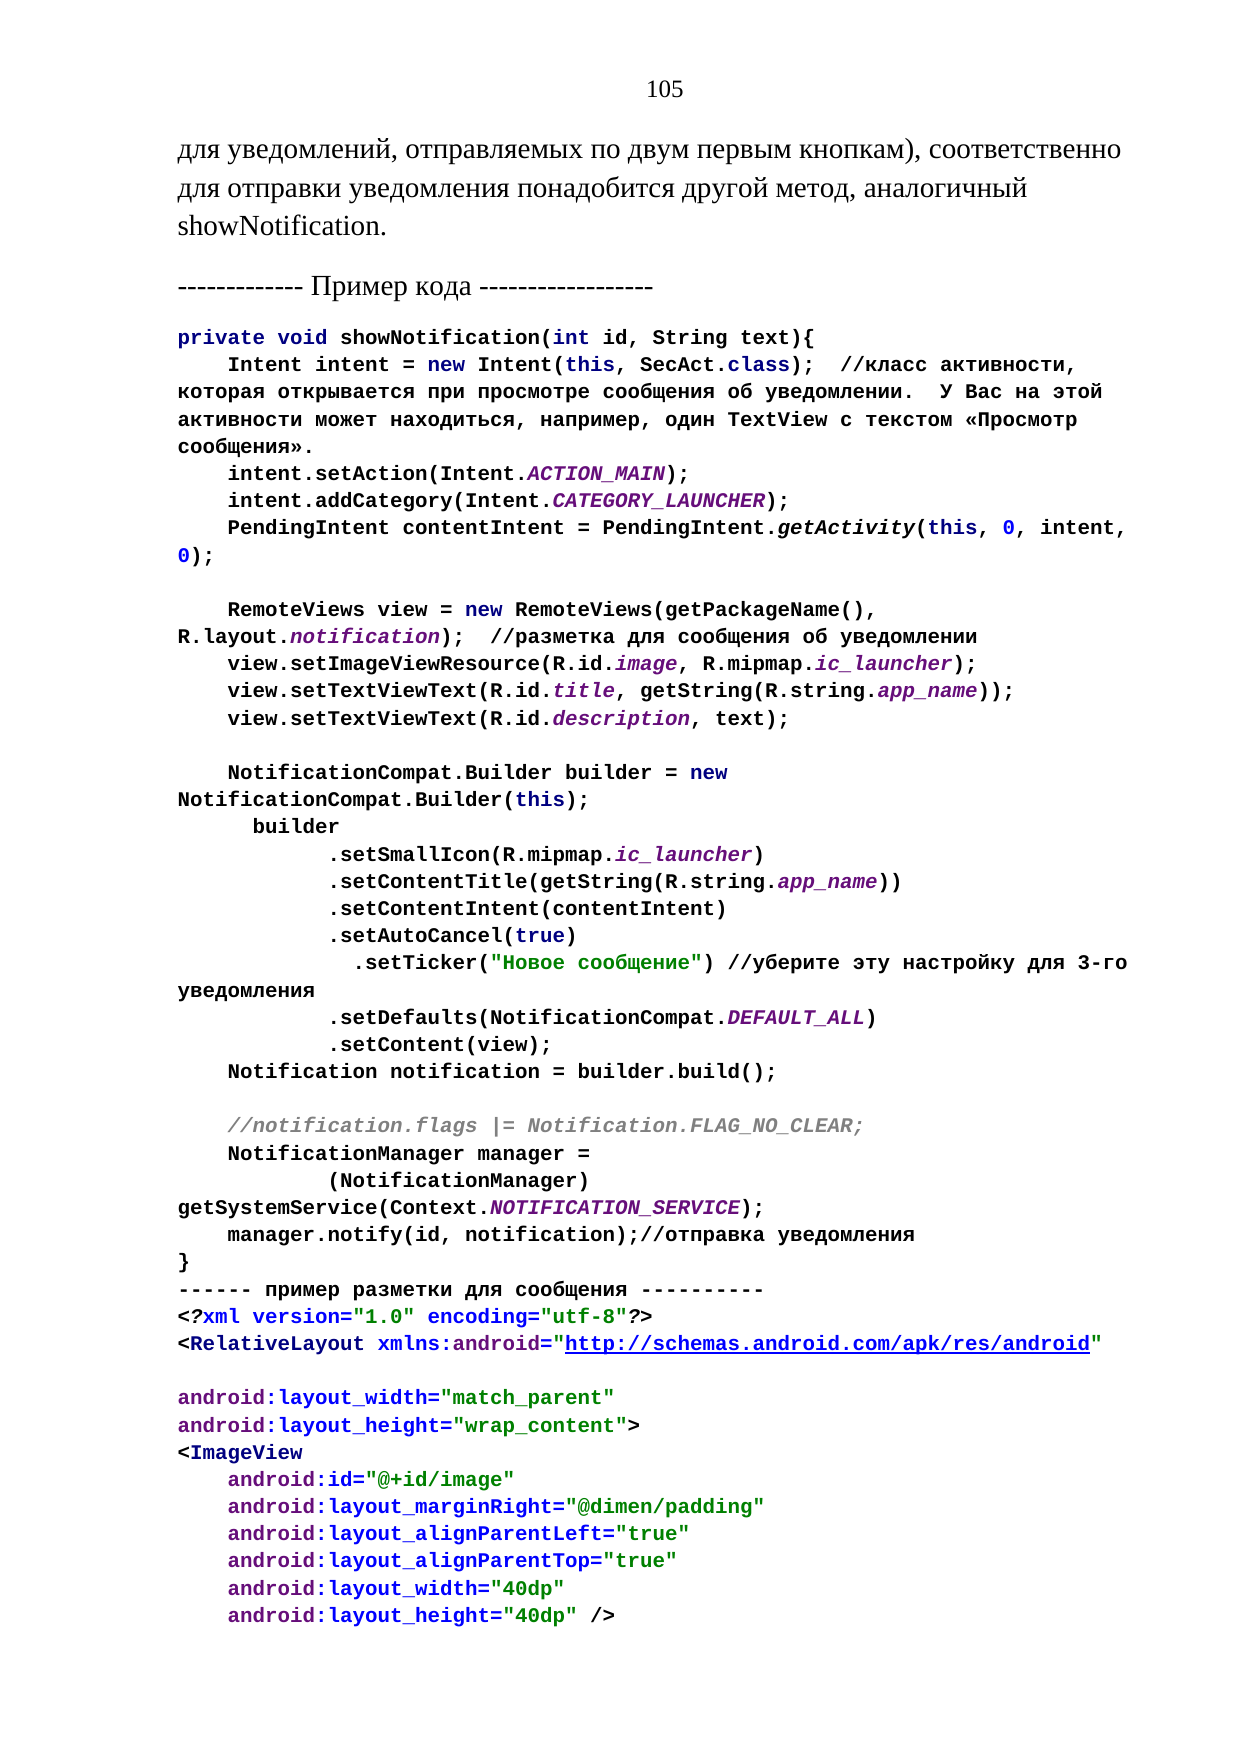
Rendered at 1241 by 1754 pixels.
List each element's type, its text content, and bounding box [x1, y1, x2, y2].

text ------------- Пример кода ------------------ [177, 268, 1152, 301]
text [177, 327, 1152, 1628]
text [177, 131, 1152, 242]
